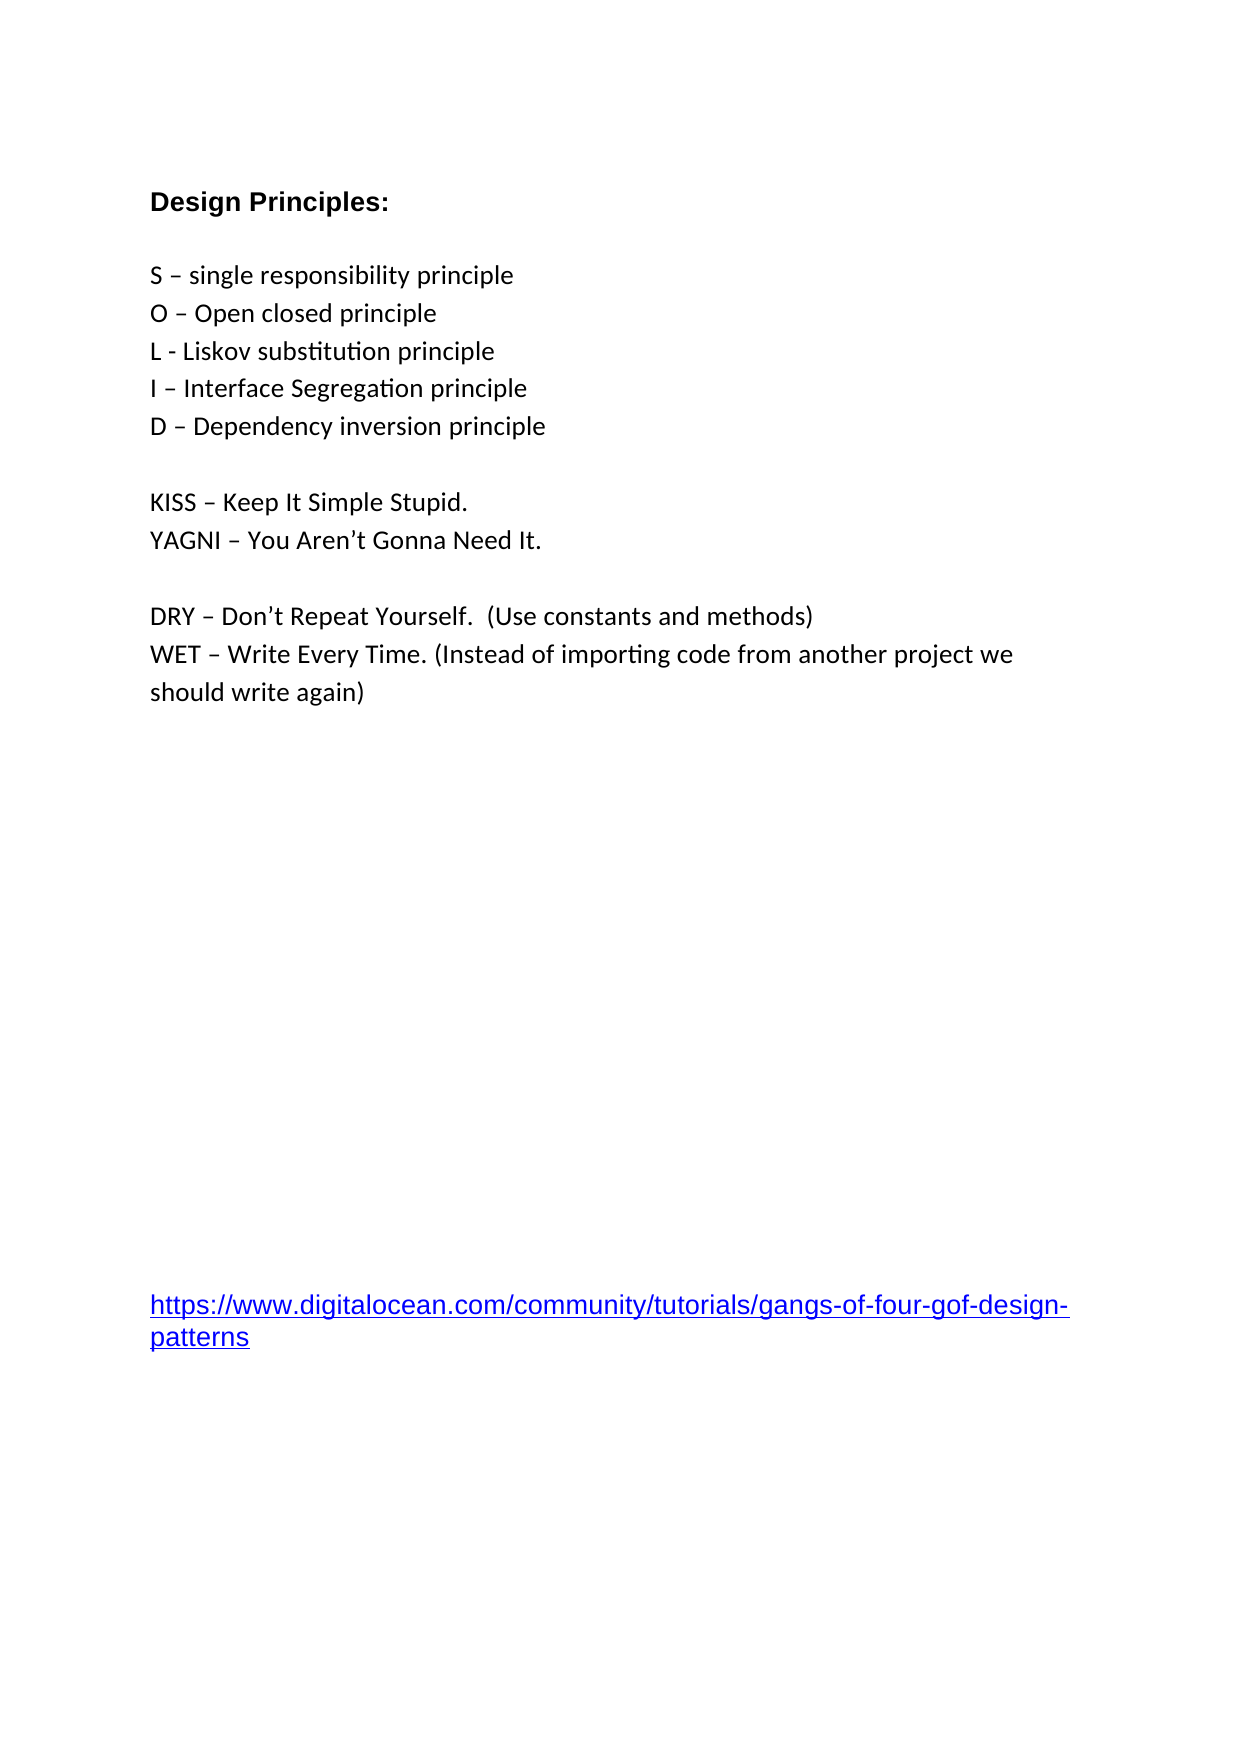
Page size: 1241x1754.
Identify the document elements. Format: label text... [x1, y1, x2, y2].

text https://www.digitalocean.com/community/tutorials/gangs-of-four-gof-design-patterns [150, 1289, 1090, 1352]
text D – Dependency inversion principle [150, 409, 1090, 442]
text WET – Write Every Time. (Instead of importing code from another project we should write again) [150, 637, 1090, 708]
text L - Liskov substitution principle [150, 334, 1090, 367]
text DRY – Don’t Repeat Yourself. (Use constants and methods) [150, 599, 1090, 632]
text YAGNI – You Aren’t Gonna Need It. [150, 523, 1090, 556]
text Design Principles: [150, 186, 1090, 217]
text KISS – Keep It Simple Stupid. [150, 485, 1090, 518]
text I – Interface Segregation principle [150, 372, 1090, 404]
text S – single responsibility principle [150, 258, 1090, 291]
text O – Open closed principle [150, 296, 1090, 329]
